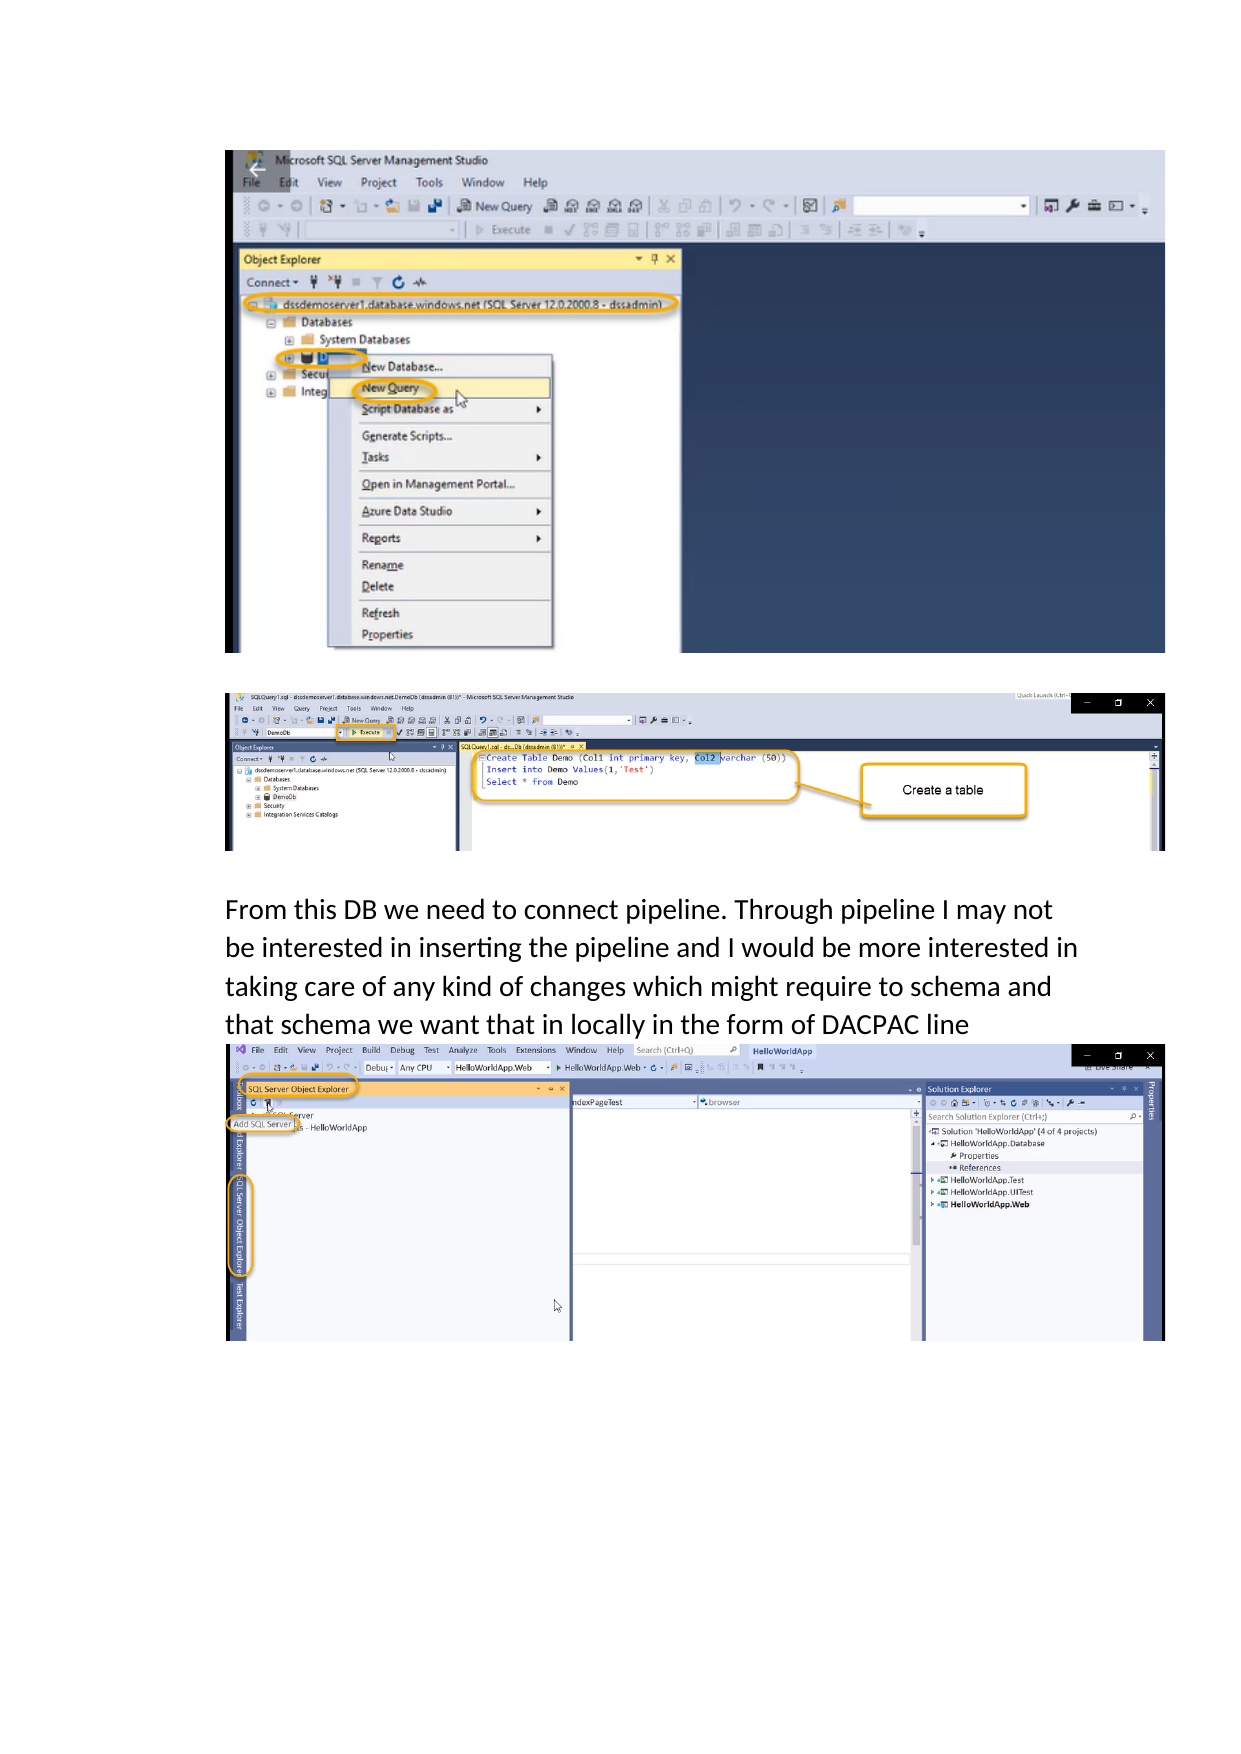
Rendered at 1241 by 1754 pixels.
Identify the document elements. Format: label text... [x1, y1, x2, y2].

list From this DB we need to connect pipeline. Through pipeline I may not be interested in inserting the pipeline and I would be more interested in taking care of any kind of changes which might require to schema and that schema we want that in locally in the form of DACPAC line [225, 891, 1090, 1042]
picture [225, 693, 1166, 851]
picture [225, 150, 1166, 653]
picture [225, 1044, 1166, 1341]
